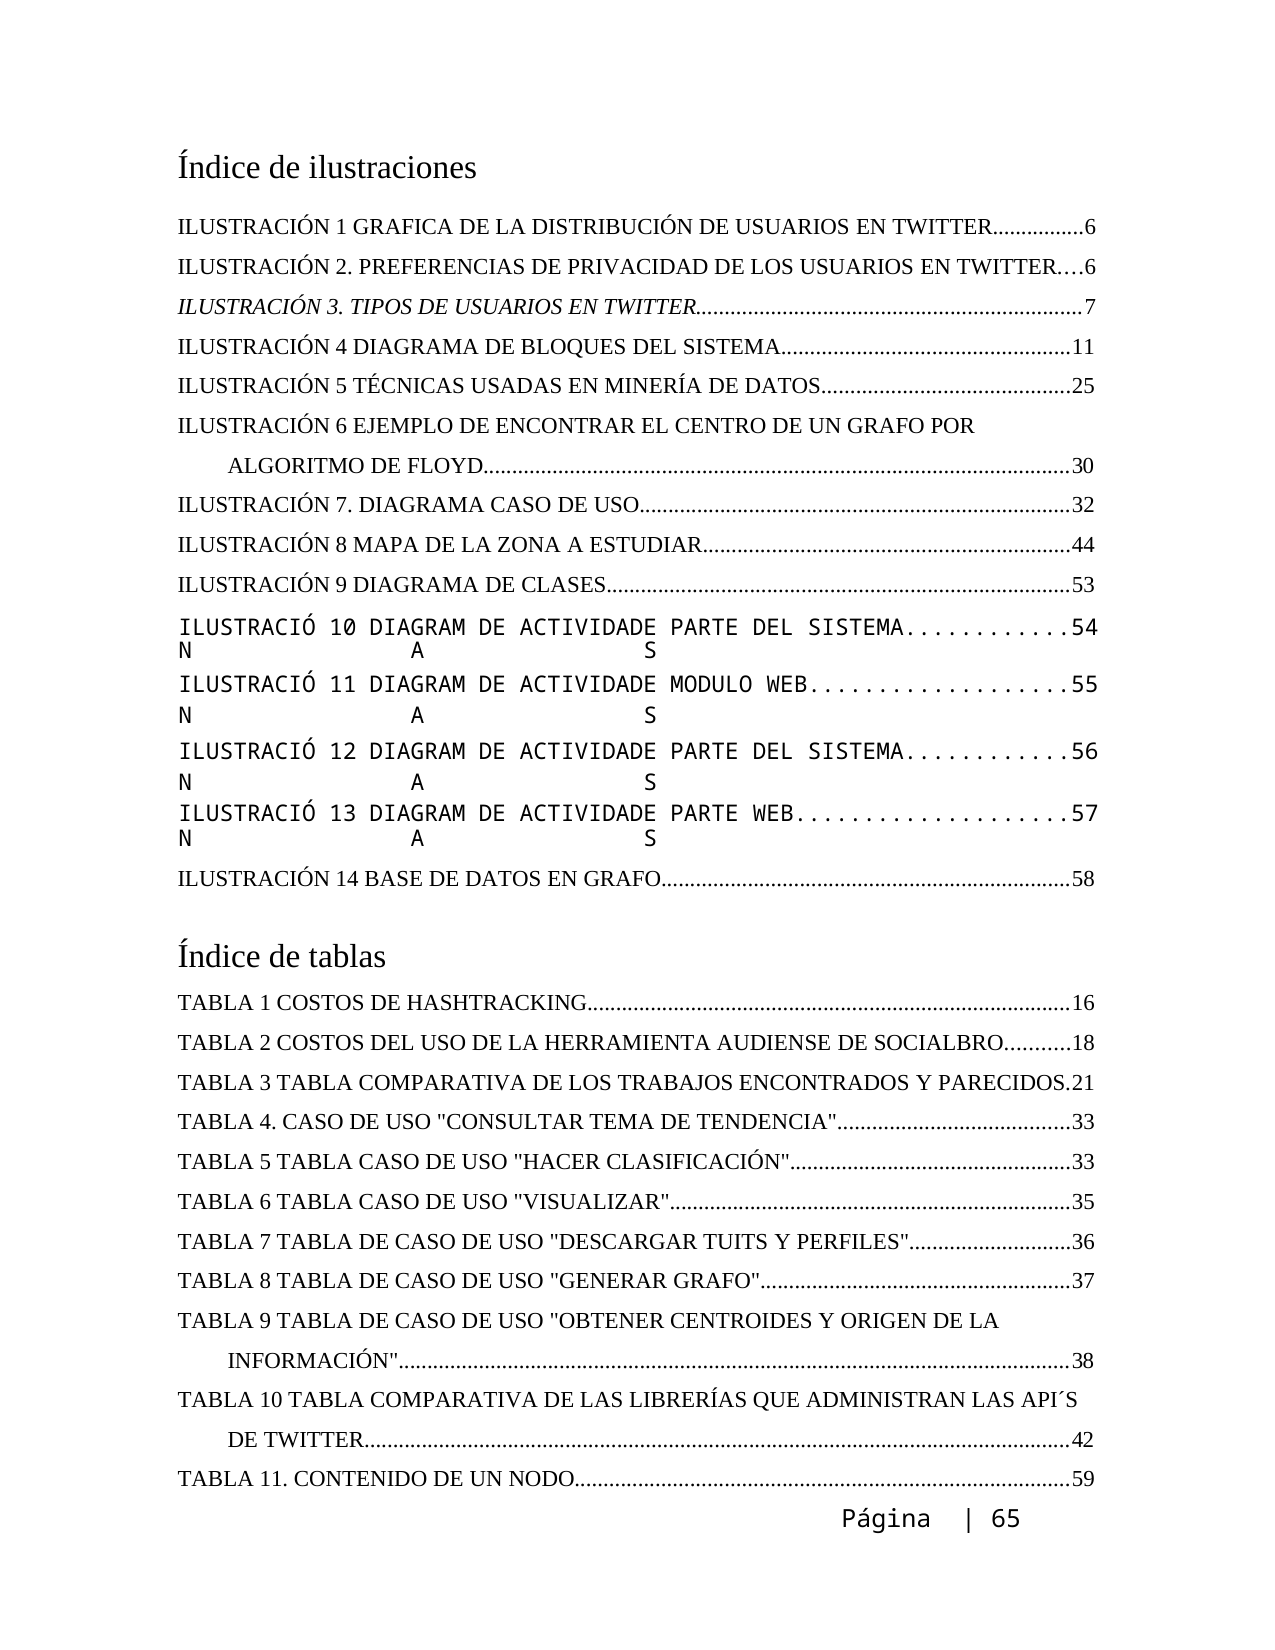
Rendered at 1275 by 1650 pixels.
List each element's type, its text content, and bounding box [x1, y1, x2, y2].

text ILUSTRACIÓN 14 BASE DE DATOS EN GRAFO 58 [177, 865, 1264, 891]
table_cell DIAGRAMA [361, 663, 474, 730]
text ILUSTRACIÓN 3. TIPOS DE USUARIOS EN TWITTER 7 [177, 293, 1264, 319]
table_cell ACTIVIDADES [512, 663, 663, 730]
table_header DE [474, 618, 512, 663]
table_cell DIAGRAMA [361, 797, 474, 852]
text TABLA 8 TABLA DE CASO DE USO "GENERAR GRAFO" 37 [177, 1267, 1264, 1294]
text TABLA 11. CONTENIDO DE UN NODO 59 [177, 1465, 1264, 1492]
text ILUSTRACIÓN 5 TÉCNICAS USADAS EN MINERÍA DE DATOS 25 [177, 373, 1264, 399]
table_header PARTE DEL SISTEMA 54 [663, 618, 1103, 663]
text TABLA 5 TABLA CASO DE USO "HACER CLASIFICACIÓN" 33 [177, 1148, 1264, 1174]
text TABLA 9 TABLA DE CASO DE USO "OBTENER CENTROIDES Y ORIGEN DE LA INFORMACIÓN" 38 [177, 1307, 1097, 1373]
text ILUSTRACIÓN 6 EJEMPLO DE ENCONTRAR EL CENTRO DE UN GRAFO POR ALGORITMO DE FLOYD 30 [177, 412, 1097, 478]
text ILUSTRACIÓN 7. DIAGRAMA CASO DE USO 32 [177, 491, 1264, 518]
table_header ILUSTRACIÓN [173, 618, 323, 663]
table_header ACTIVIDADES [512, 618, 663, 663]
text TABLA 7 TABLA DE CASO DE USO "DESCARGAR TUITS Y PERFILES" 36 [177, 1228, 1264, 1254]
table_cell DE [474, 797, 512, 852]
table_cell 13 [323, 797, 361, 852]
text TABLA 2 COSTOS DEL USO DE LA HERRAMIENTA AUDIENSE DE SOCIALBRO 18 [177, 1029, 1264, 1055]
table_cell DIAGRAMA [361, 730, 474, 797]
text TABLA 3 TABLA COMPARATIVA DE LOS TRABAJOS ENCONTRADOS Y PARECIDOS 21 [177, 1069, 1264, 1095]
table_cell ACTIVIDADES [512, 730, 663, 797]
text ILUSTRACIÓN 8 MAPA DE LA ZONA A ESTUDIAR 44 [177, 531, 1264, 557]
text ILUSTRACIÓN 9 DIAGRAMA DE CLASES 53 [177, 571, 1264, 597]
table_cell MODULO WEB 55 [663, 663, 1103, 730]
table_cell ACTIVIDADES [512, 797, 663, 852]
text ILUSTRACIÓN 2. PREFERENCIAS DE PRIVACIDAD DE LOS USUARIOS EN TWITTER 6 [177, 253, 1264, 279]
table_cell DE [474, 730, 512, 797]
table_cell 12 [323, 730, 361, 797]
table_cell PARTE WEB 57 [663, 797, 1103, 852]
text Índice de tablas [177, 936, 1264, 974]
text ILUSTRACIÓN 1 GRAFICA DE LA DISTRIBUCIÓN DE USUARIOS EN TWITTER 6 [177, 213, 1264, 240]
table_cell ILUSTRACIÓN [173, 730, 323, 797]
table_cell 11 [323, 663, 361, 730]
table_header DIAGRAMA [361, 618, 474, 663]
text TABLA 4. CASO DE USO "CONSULTAR TEMA DE TENDENCIA" 33 [177, 1108, 1264, 1135]
text Índice de ilustraciones [177, 148, 1264, 186]
table_header 10 [323, 618, 361, 663]
table_cell ILUSTRACIÓN [173, 797, 323, 852]
text TABLA 1 COSTOS DE HASHTRACKING 16 [177, 989, 1264, 1016]
table_cell PARTE DEL SISTEMA 56 [663, 730, 1103, 797]
text TABLA 6 TABLA CASO DE USO "VISUALIZAR" 35 [177, 1188, 1264, 1214]
text ILUSTRACIÓN 4 DIAGRAMA DE BLOQUES DEL SISTEMA 11 [177, 333, 1264, 359]
text TABLA 10 TABLA COMPARATIVA DE LAS LIBRERÍAS QUE ADMINISTRAN LAS API´S DE TWITTER 42 [177, 1386, 1097, 1452]
table_cell DE [474, 663, 512, 730]
table_cell ILUSTRACIÓN [173, 663, 323, 730]
